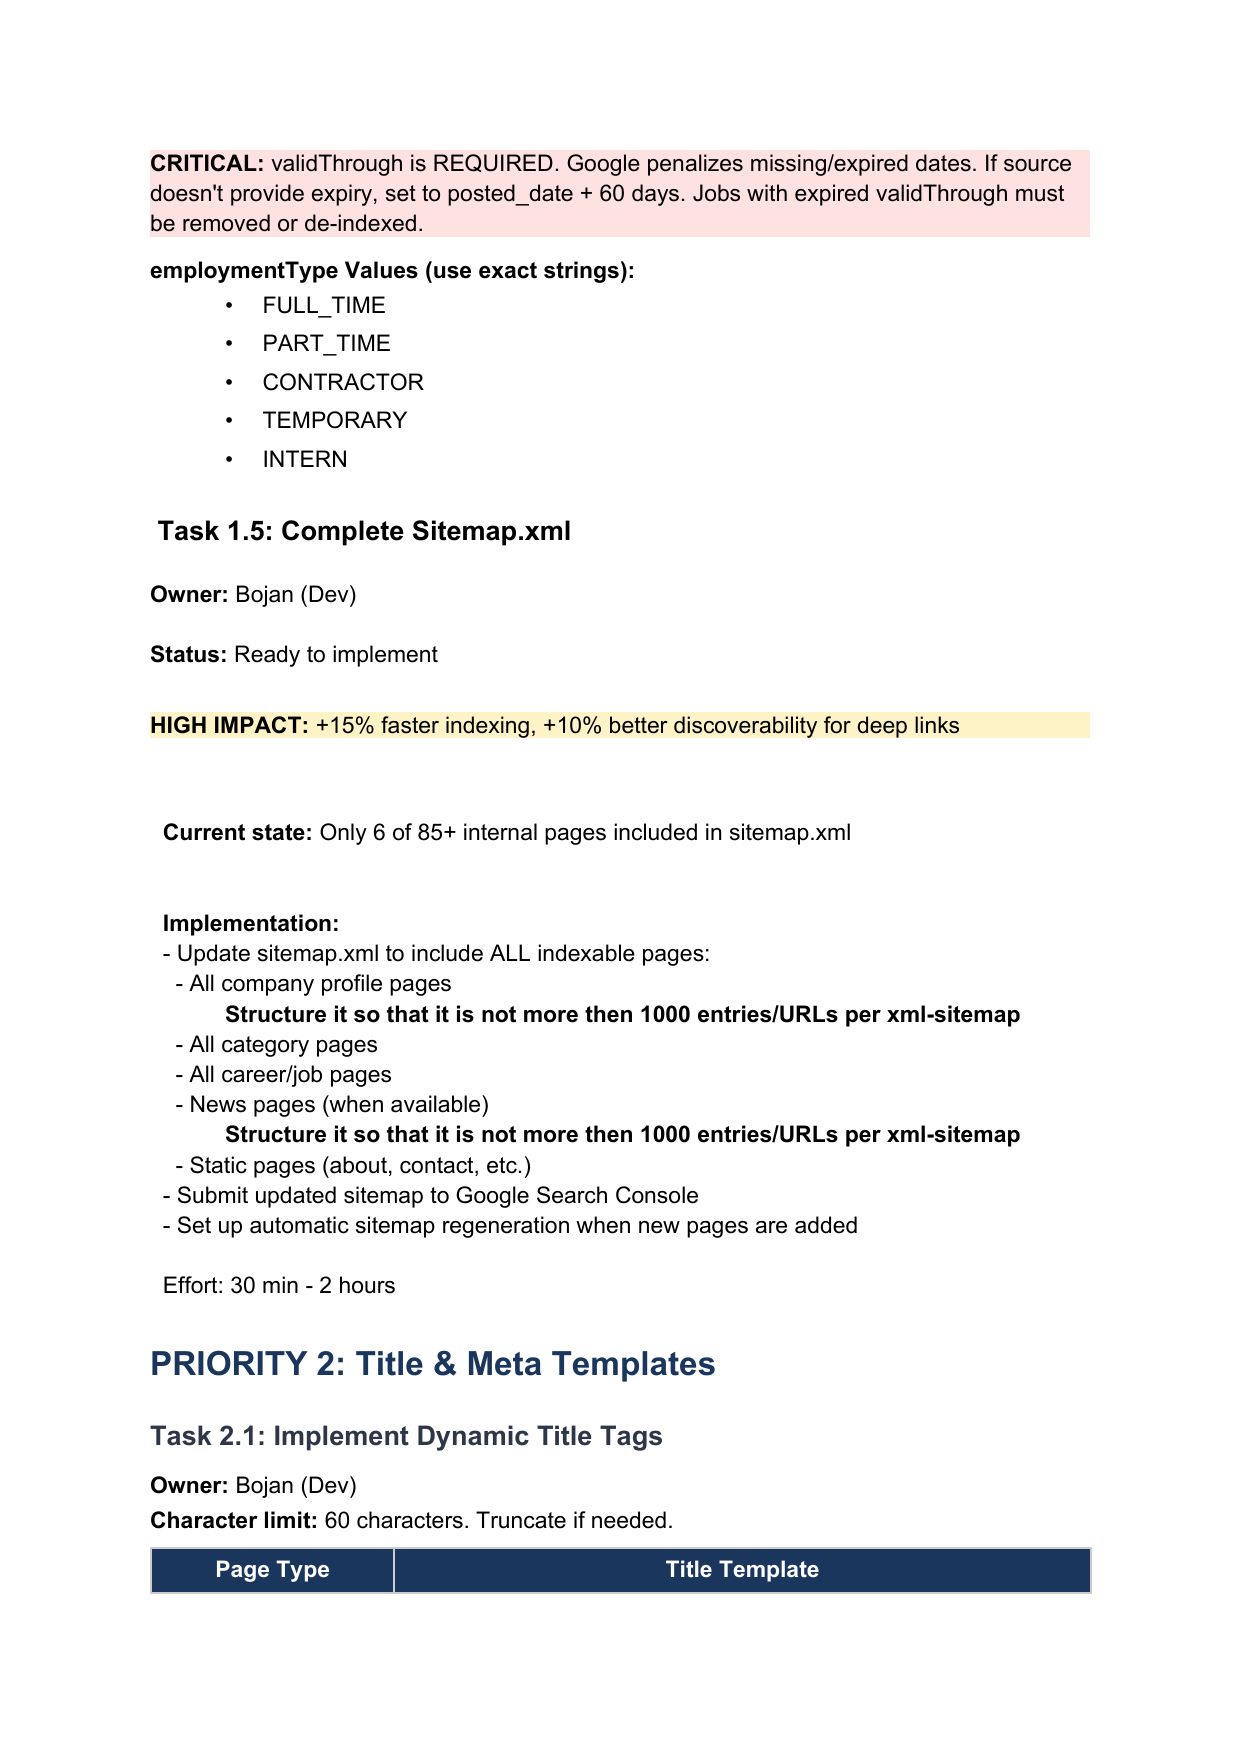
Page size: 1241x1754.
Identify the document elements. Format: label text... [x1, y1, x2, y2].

text - All company profile pages [150, 970, 1090, 997]
text Structure it so that it is not more then 1000 entries/URLs per xml-sitemap [150, 1001, 1090, 1027]
text • PART_TIME [225, 330, 1090, 357]
text HIGH IMPACT: +15% faster indexing, +10% better discoverability for deep links [150, 712, 1090, 738]
text Task 1.5: Complete Sitemap.xml [150, 514, 1090, 546]
text Owner: Bojan (Dev) [150, 1472, 1090, 1499]
text - Set up automatic sitemap regeneration when new pages are added [150, 1212, 1090, 1238]
text Status: Ready to implement [150, 641, 1090, 698]
text - All category pages [150, 1031, 1090, 1057]
text • TEMPORARY [225, 407, 1090, 434]
text employmentType Values (use exact strings): [150, 257, 1090, 284]
text - Update sitemap.xml to include ALL indexable pages: [150, 940, 1090, 966]
table_header Page Type [152, 1549, 393, 1592]
text • FULL_TIME [225, 292, 1090, 318]
text Owner: Bojan (Dev) [150, 581, 1090, 607]
table_header Title Template [395, 1549, 1090, 1592]
text Character limit: 60 characters. Truncate if needed. [150, 1507, 1090, 1533]
text - Submit updated sitemap to Google Search Console [150, 1182, 1090, 1208]
text CRITICAL: validThrough is REQUIRED. Google penalizes missing/expired dates. If source doesn't provide expiry, set to posted_date + 60 days. Jobs with expired validThrough must be removed or de-indexed. [150, 150, 1090, 237]
subtitle PRIORITY 2: Title & Meta Templates [150, 1344, 1090, 1383]
text • INTERN [225, 446, 1090, 472]
text Current state: Only 6 of 85+ internal pages included in sitemap.xml [150, 819, 1090, 846]
text - News pages (when available) Structure it so that it is not more then 1000 entries/URLs per xml-sitemap [150, 1091, 1090, 1148]
subtitle Task 2.1: Implement Dynamic Title Tags [150, 1420, 1090, 1451]
text - All career/job pages [150, 1061, 1090, 1087]
text Implementation: [150, 910, 1090, 936]
text • CONTRACTOR [225, 369, 1090, 395]
text Effort: 30 min - 2 hours [150, 1272, 1090, 1299]
text - Static pages (about, contact, etc.) [150, 1152, 1090, 1178]
